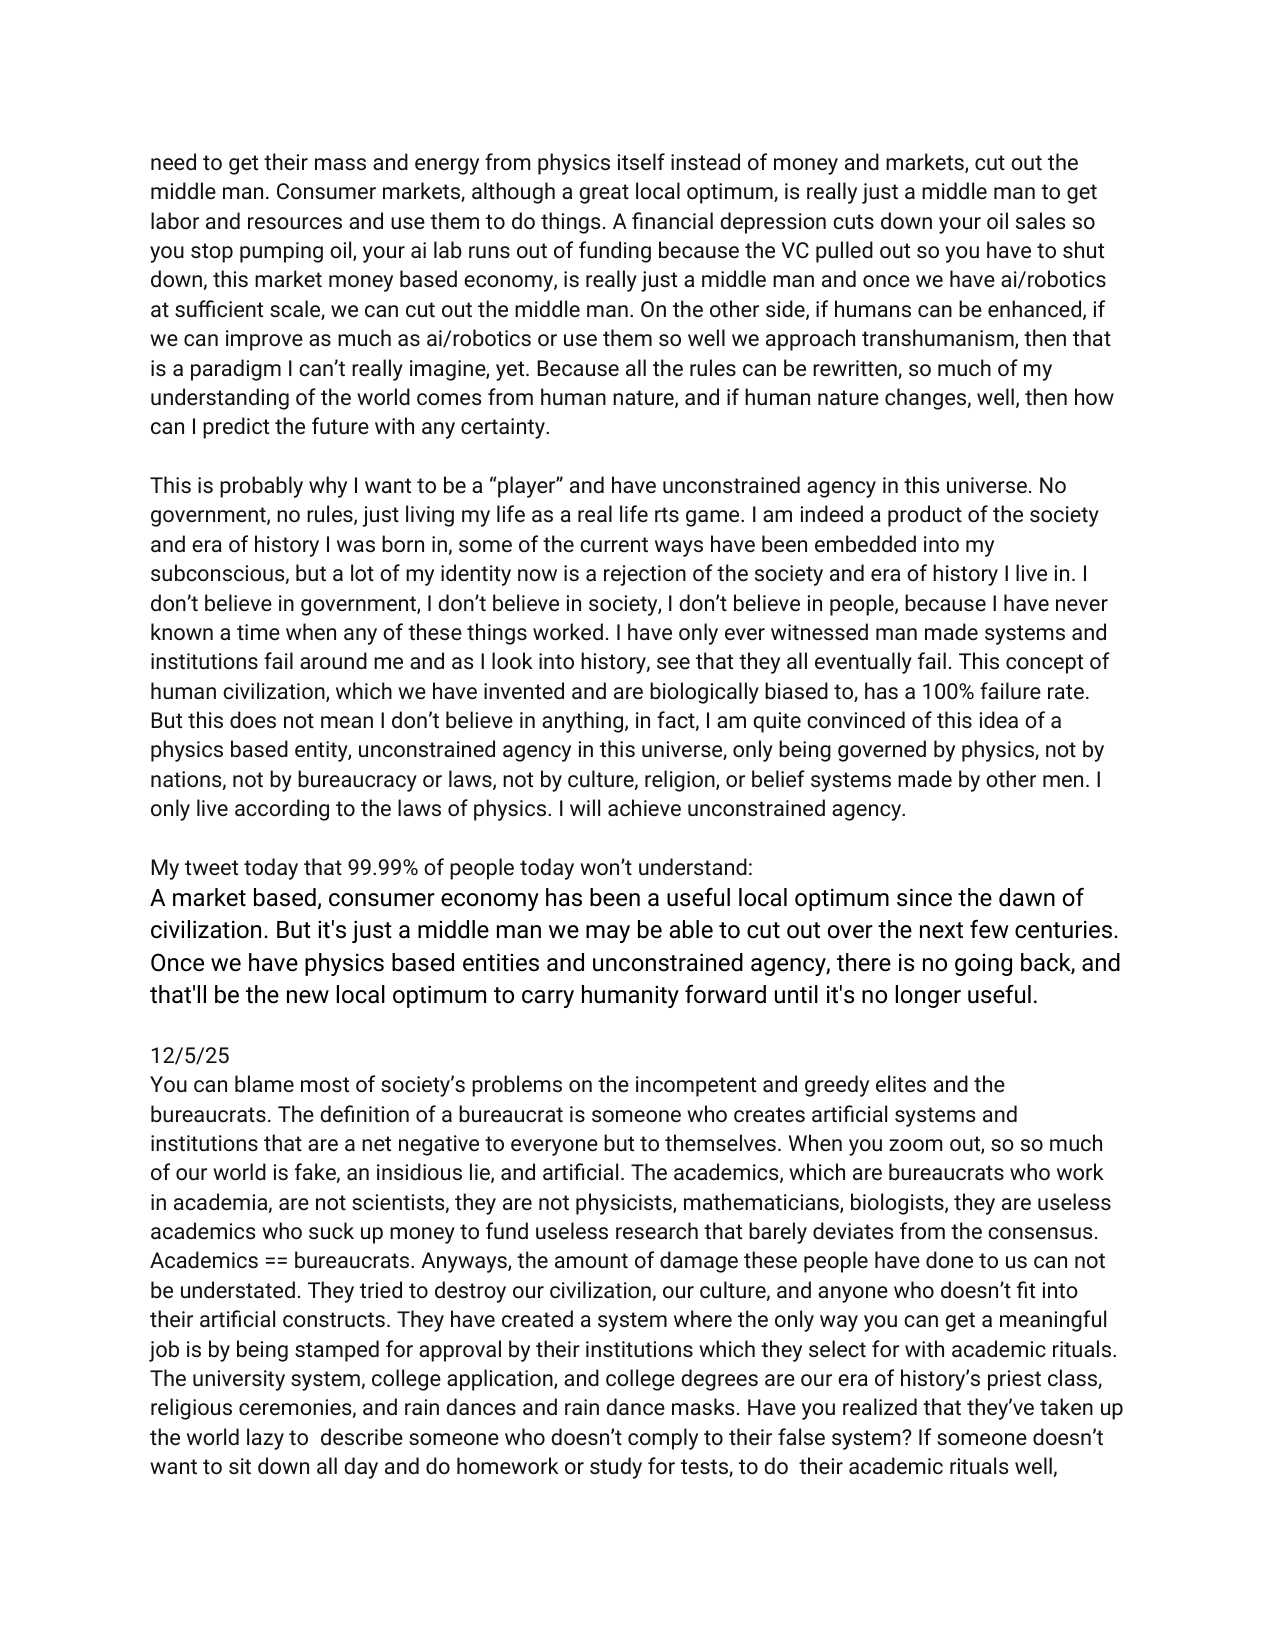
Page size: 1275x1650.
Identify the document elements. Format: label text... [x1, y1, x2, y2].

text A market based, consumer economy has been a useful local optimum since the dawn of civilization. But it's just a middle man we may be able to cut out over the next few centuries. Once we have physics based entities and unconstrained agency, there is no going back, and that'll be the new local optimum to carry humanity forward until it's no longer useful. [150, 884, 1125, 1009]
text This is probably why I want to be a “player” and have unconstrained agency in this universe. No government, no rules, just living my life as a real life rts game. I am indeed a product of the society and era of history I was born in, some of the current ways have been embedded into my subconscious, but a lot of my identity now is a rejection of the society and era of history I live in. I don’t believe in government, I don’t believe in society, I don’t believe in people, because I have never known a time when any of these things worked. I have only ever witnessed man made systems and institutions fail around me and as I look into history, see that they all eventually fail. This concept of human civilization, which we have invented and are biologically biased to, has a 100% failure rate. But this does not mean I don’t believe in anything, in fact, I am quite convinced of this idea of a physics based entity, unconstrained agency in this universe, only being governed by physics, not by nations, not by bureaucracy or laws, not by culture, religion, or belief systems made by other men. I only live according to the laws of physics. I will achieve unconstrained agency. [150, 473, 1125, 822]
text 12/5/25 [150, 1043, 1125, 1068]
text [150, 1072, 1125, 1480]
text My tweet today that 99.99% of people today won’t understand: [150, 855, 1125, 881]
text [150, 150, 1125, 440]
